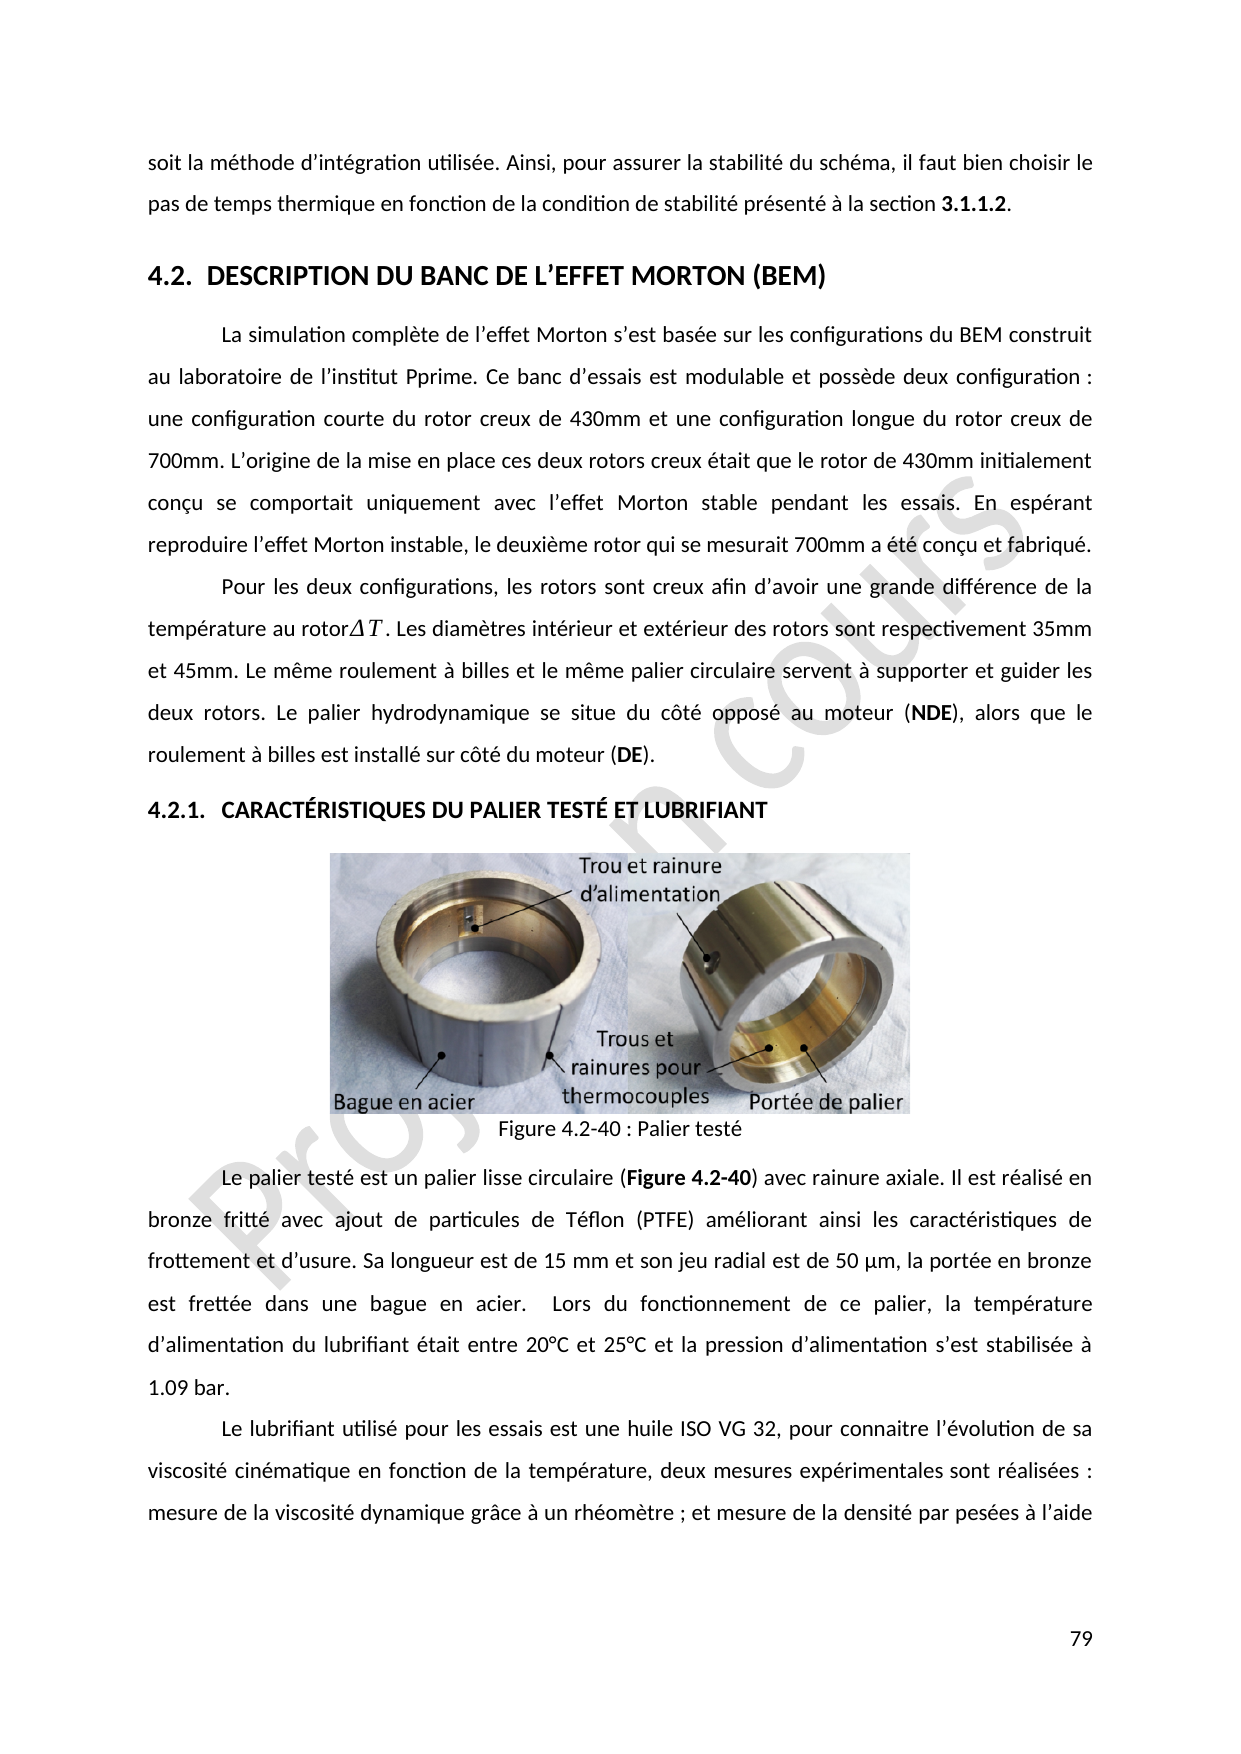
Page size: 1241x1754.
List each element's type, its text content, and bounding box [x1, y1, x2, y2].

subtitle Description du Banc de l’Effet Morton (BEM) [148, 257, 1093, 292]
subtitle Caractéristiques du palier testé et lubrifiant [148, 794, 1093, 825]
text La simulation complète de l’effet Morton s’est basée sur les configurations du BEM construit au laboratoire de l’institut Pprime. Ce banc d’essais est modulable et possède deux configuration : une configuration courte du rotor creux de 430mm et une configuration longue du rotor creux de 700mm. L’origine de la mise en place ces deux rotors creux était que le rotor de 430mm initialement conçu se comportait uniquement avec l’effet Morton stable pendant les essais. En espérant reproduire l’effet Morton instable, le deuxième rotor qui se mesurait 700mm a été conçu et fabriqué. [148, 320, 1093, 558]
text Pour les deux configurations, les rotors sont creux afin d’avoir une grande différence de la température au rotor. Les diamètres intérieur et extérieur des rotors sont respectivement 35mm et 45mm. Le même roulement à billes et le même palier circulaire servent à supporter et guider les deux rotors. Le palier hydrodynamique se situe du côté opposé au moteur (NDE), alors que le roulement à billes est installé sur côté du moteur (DE). [148, 572, 1093, 768]
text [148, 1414, 1093, 1527]
picture [329, 853, 911, 1114]
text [148, 148, 1093, 218]
